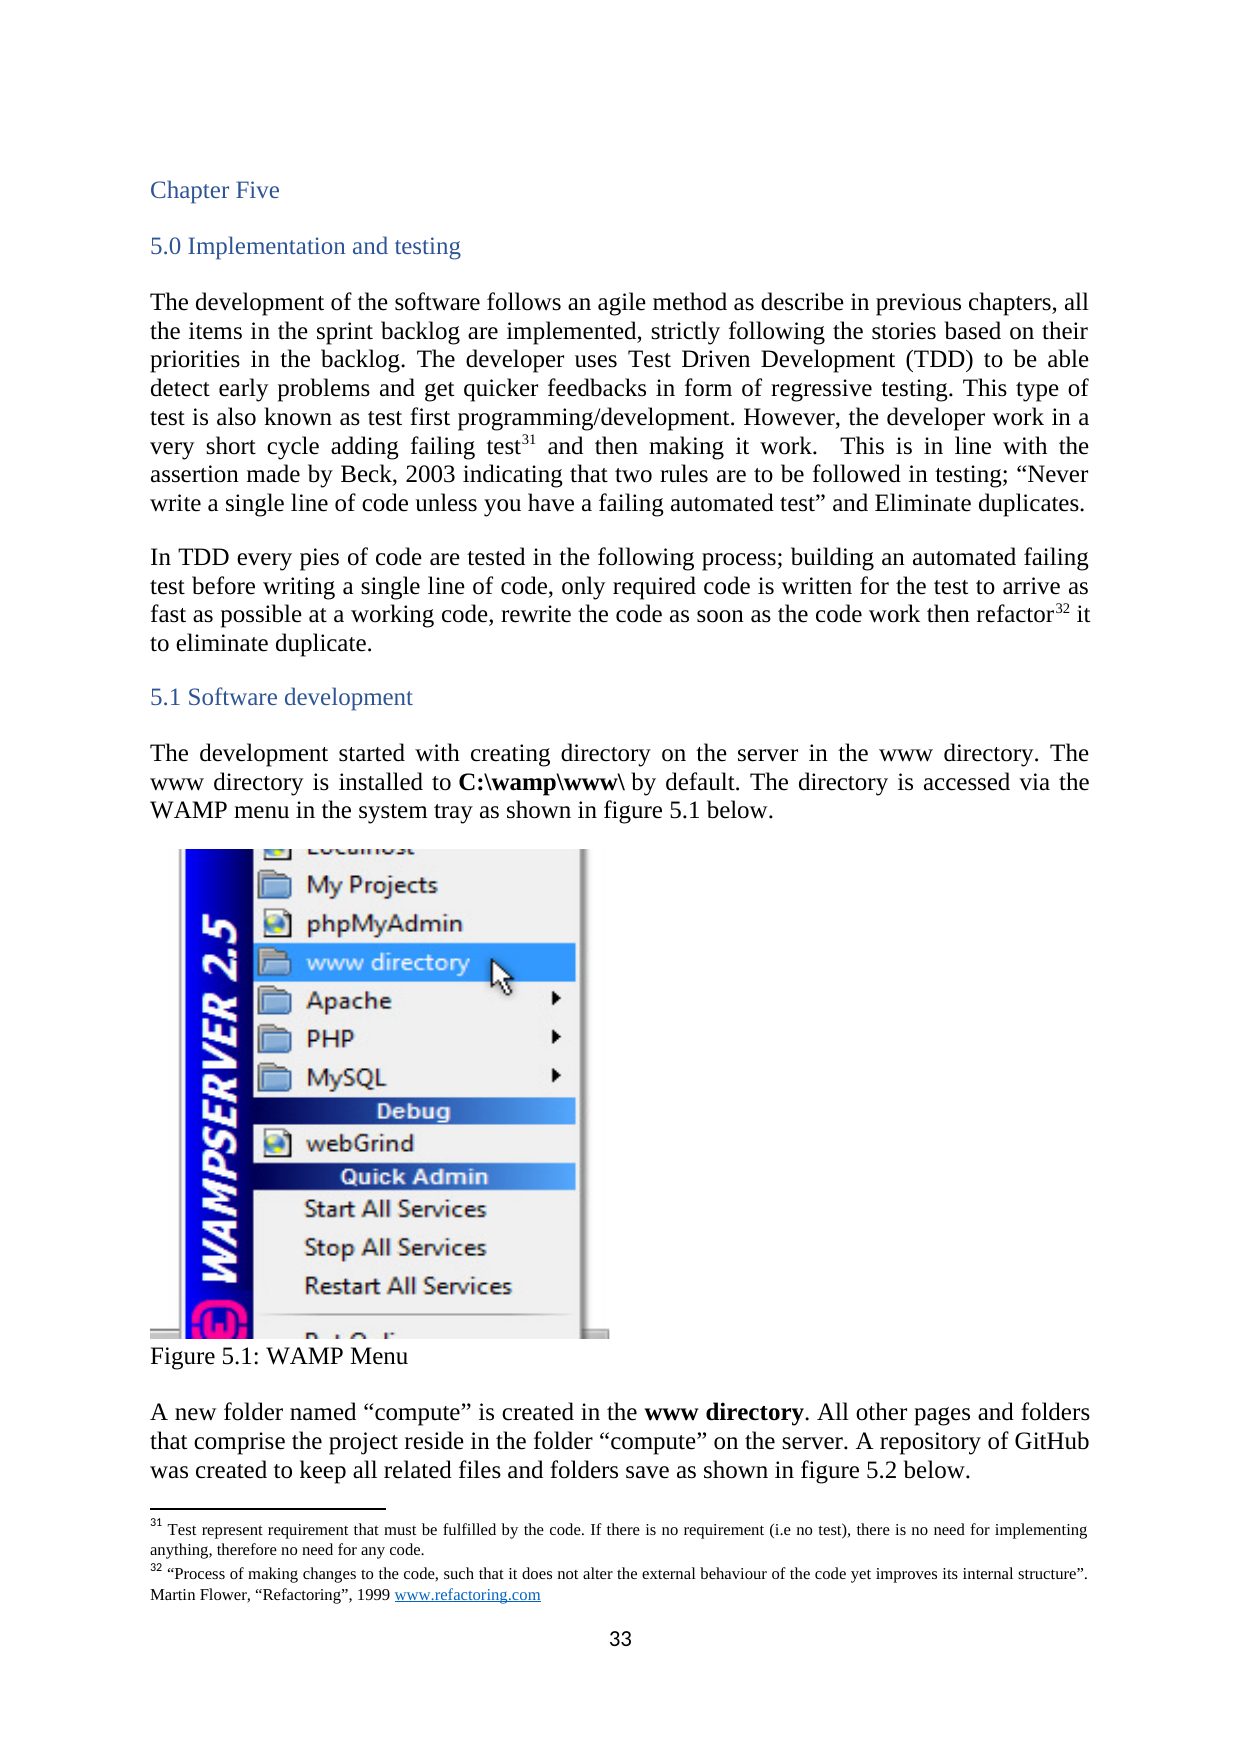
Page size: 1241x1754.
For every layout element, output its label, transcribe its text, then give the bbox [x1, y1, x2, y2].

text In TDD every pies of code are tested in the following process; building an automated failing test before writing a single line of code, only required code is written for the test to arrive as fast as possible at a working code, rewrite the code as soon as the code work then refactor it to eliminate duplicate. [150, 542, 1090, 657]
subtitle Chapter Five [150, 175, 1090, 204]
subtitle 5.1 Software development [150, 682, 1090, 711]
picture [150, 849, 610, 1339]
text The development started with creating directory on the server in the www directory. The www directory is installed to C:\wamp\www\ by default. The directory is accessed via the WAMP menu in the system tray as shown in figure 5.1 below. [150, 738, 1090, 824]
text A new folder named “compute” is created in the www directory. All other pages and folders that comprise the project reside in the folder “compute” on the server. A repository of GitHub was created to keep all related files and folders save as shown in figure 5.2 below. [150, 1397, 1090, 1483]
subtitle 5.0 Implementation and testing [150, 231, 1090, 260]
text The development of the software follows an agile method as describe in previous chapters, all the items in the sprint backlog are implemented, strictly following the stories based on their priorities in the backlog. The developer uses Test Driven Development (TDD) to be able detect early problems and get quicker feedbacks in form of regressive testing. This type of test is also known as test first programming/development. However, the developer work in a very short cycle adding failing test and then making it work. This is in line with the assertion made by Beck, 2003 indicating that two rules are to be followed in testing; “Never write a single line of code unless you have a failing automated test” and Eliminate duplicates. [150, 287, 1090, 517]
text Figure 5.1: WAMP Menu [150, 1341, 1090, 1370]
